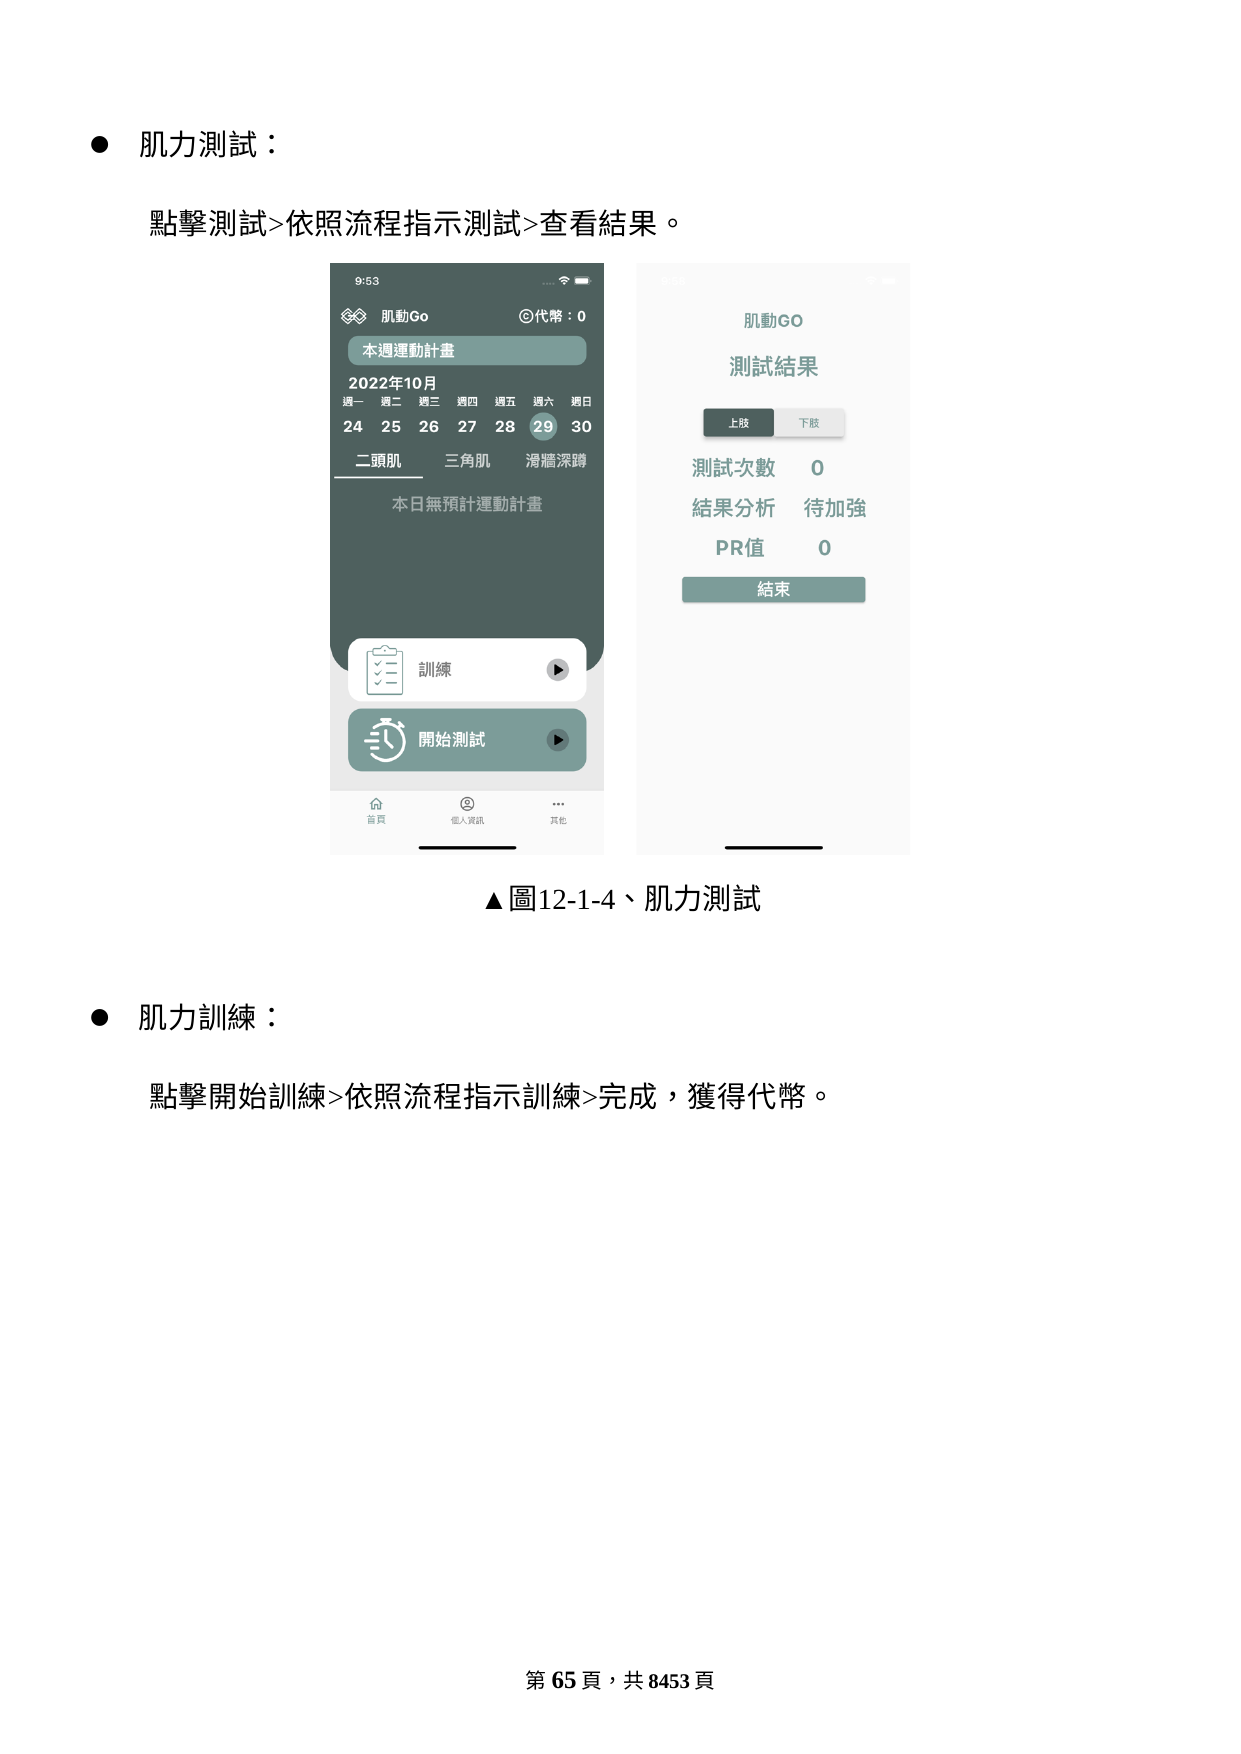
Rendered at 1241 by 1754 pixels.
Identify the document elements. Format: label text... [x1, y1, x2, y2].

list 肌力訓練： [89, 976, 1152, 1055]
text 點擊測試>依照流程指示測試>查看結果。 [89, 182, 1152, 261]
picture [636, 263, 911, 855]
picture [330, 263, 604, 855]
list 肌力測試： [89, 103, 1152, 182]
text 點擊開始訓練>依照流程指示訓練>完成，獲得代幣。 [89, 1055, 1152, 1134]
